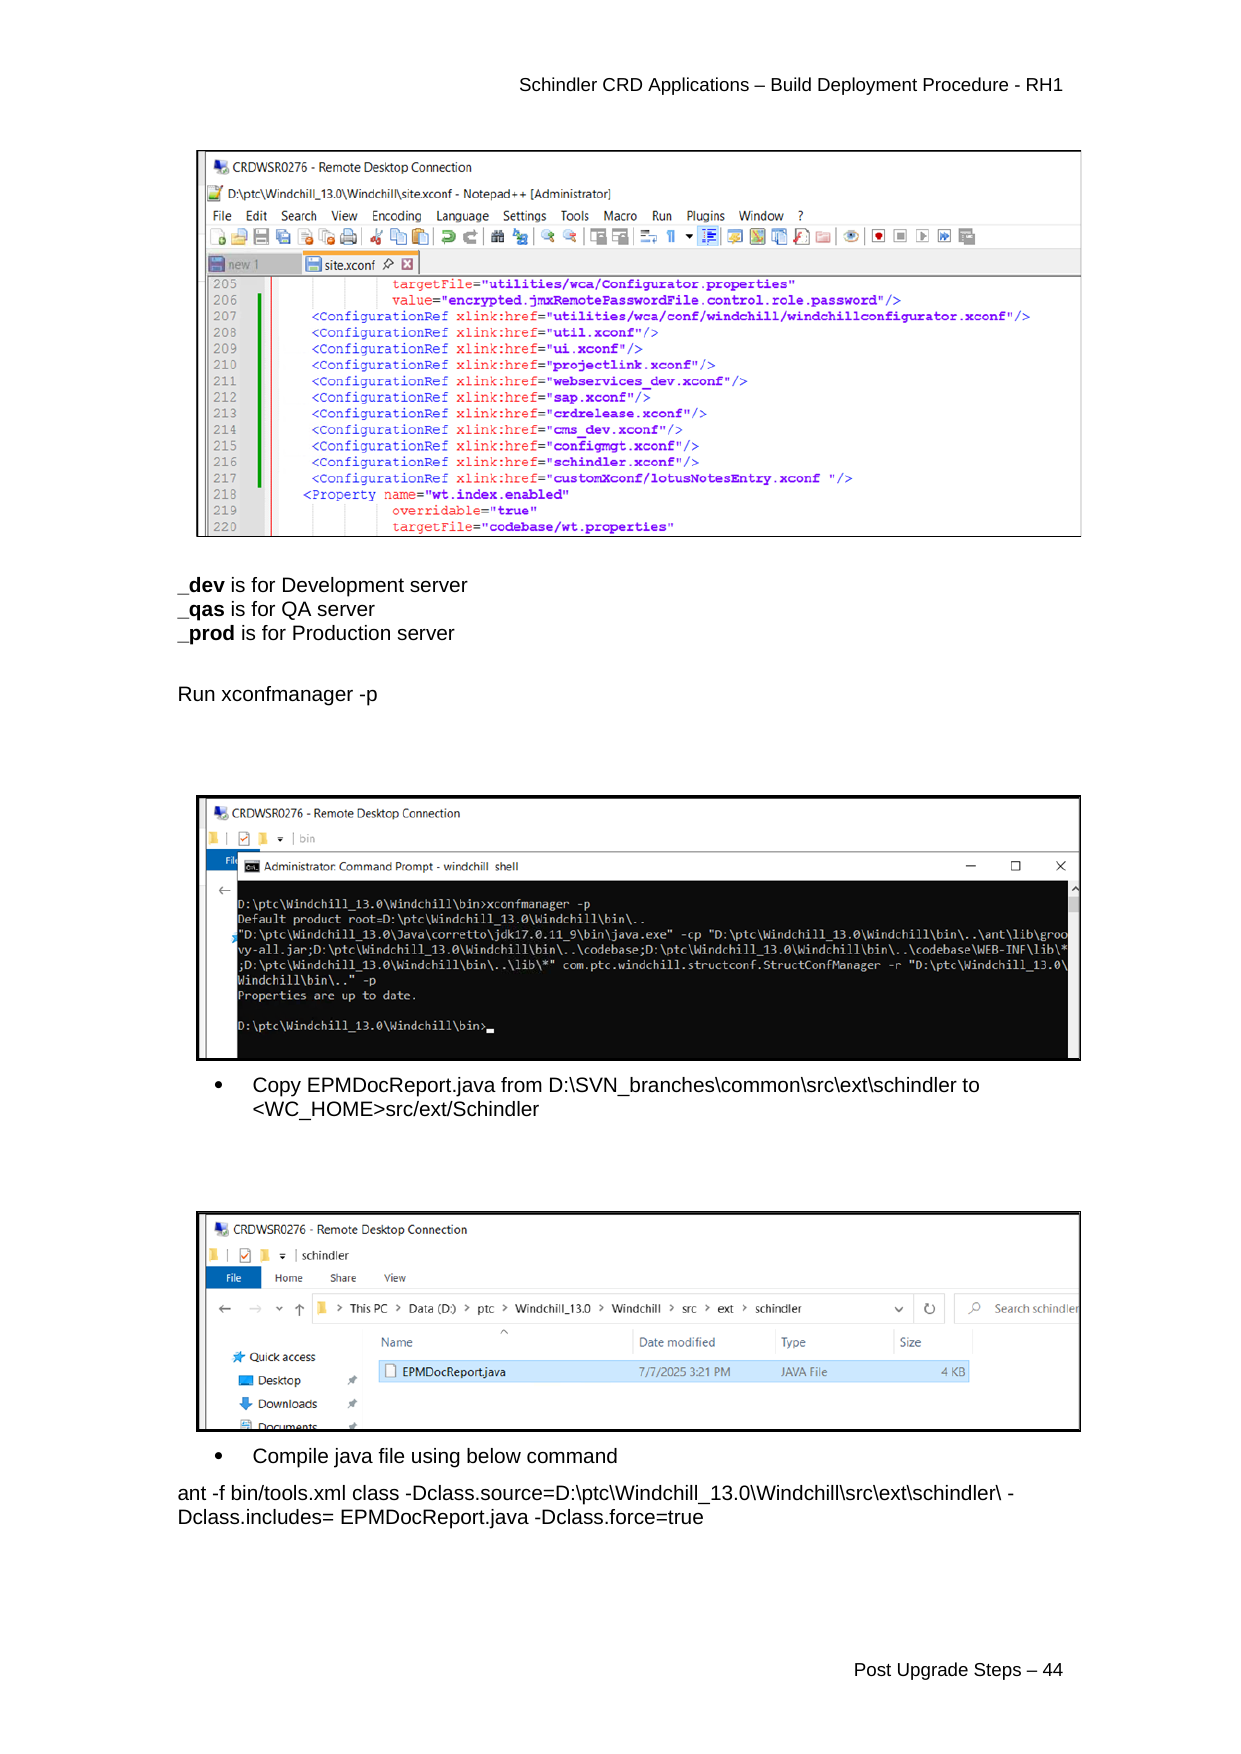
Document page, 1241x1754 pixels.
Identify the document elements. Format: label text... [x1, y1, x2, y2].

text _dev is for Development server _qas is for QA server _prod is for Production server [177, 549, 1063, 645]
list Compile java file using below command [215, 1444, 1063, 1468]
list Copy EPMDocReport.java from D:\SVN_branches\common\src\ext\schindler to <WC_HOME>src/ext/Schindler [215, 1073, 1063, 1121]
picture [196, 150, 1082, 537]
picture [198, 797, 1080, 1059]
text Run xconfmanager -p [177, 658, 1063, 706]
picture [198, 1212, 1080, 1430]
text ant -f bin/tools.xml class -Dclass.source=D:\ptc\Windchill_13.0\Windchill\src\ext\schindler\ -Dclass.includes= EPMDocReport.java -Dclass.force=true [177, 1481, 1063, 1528]
